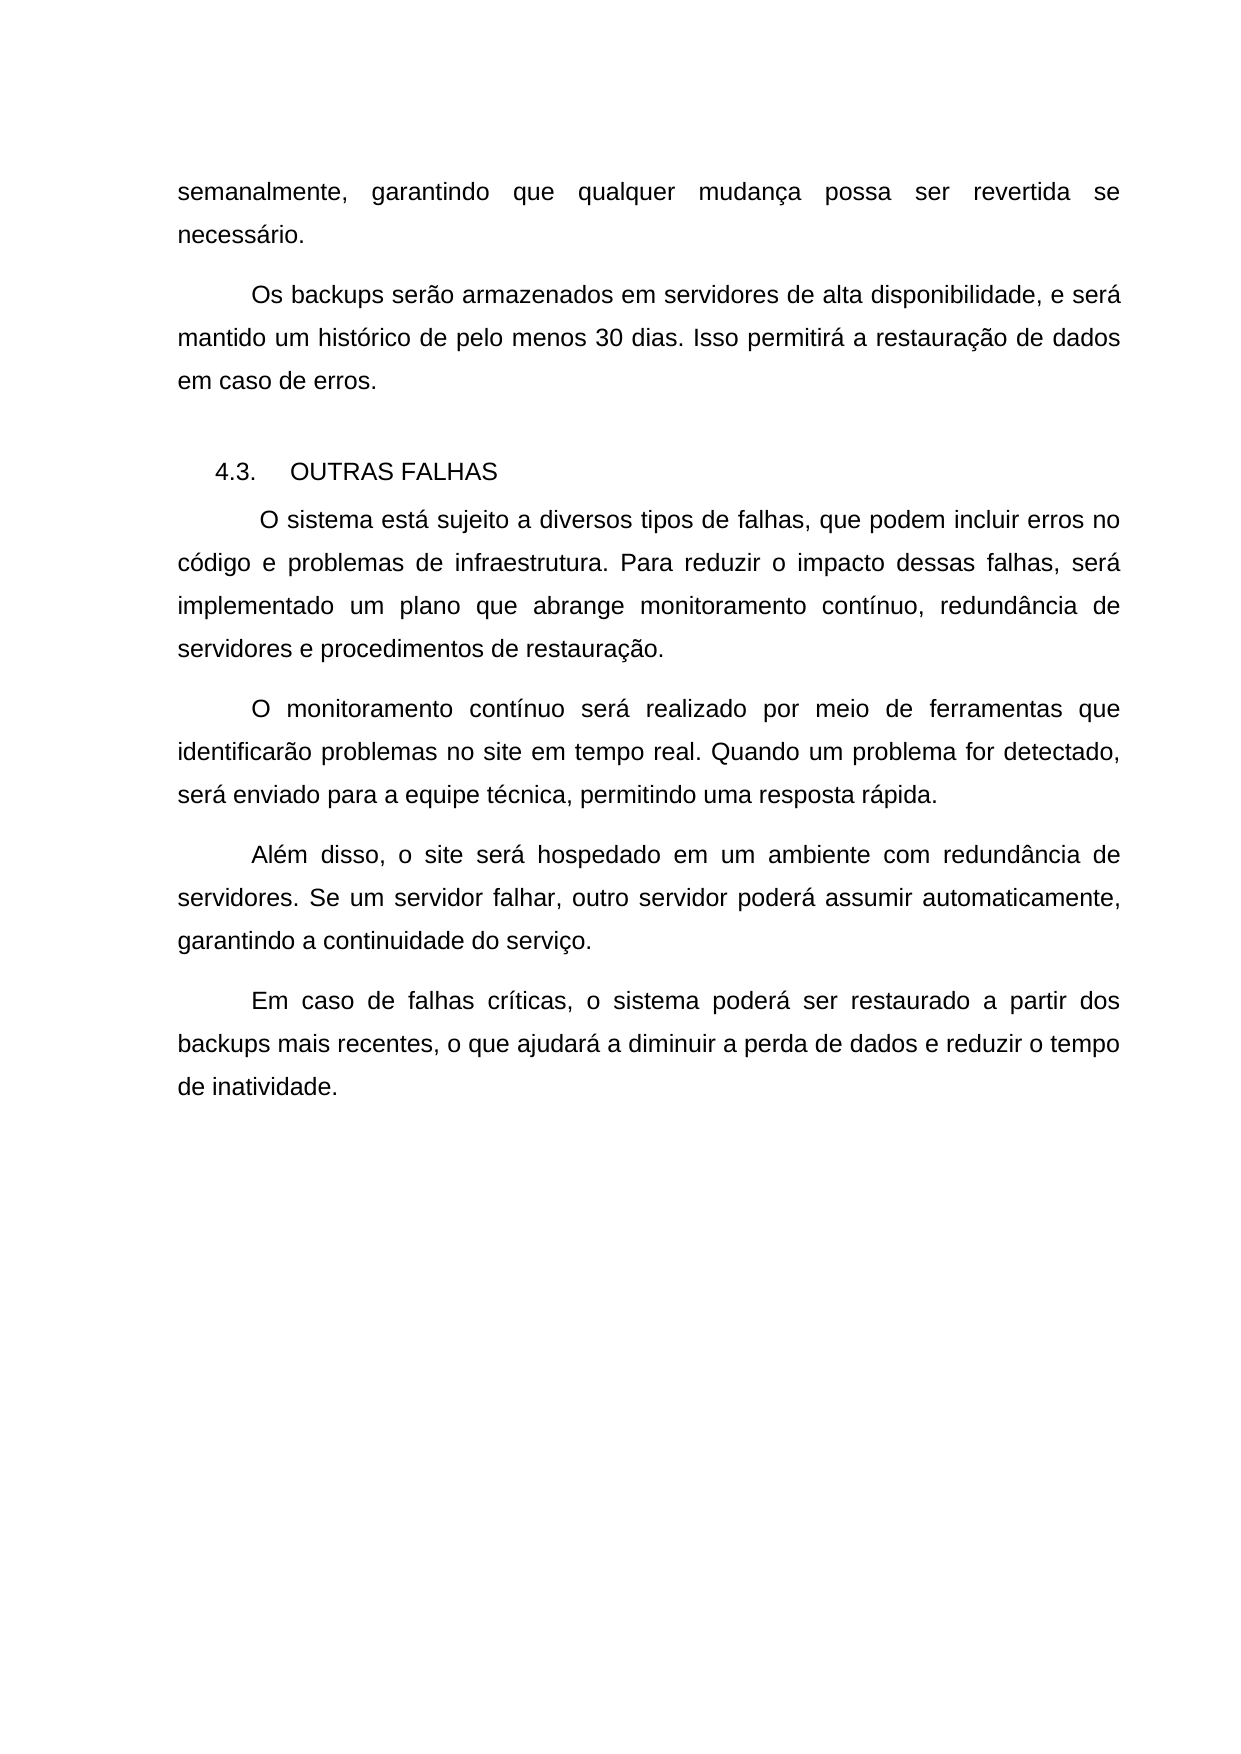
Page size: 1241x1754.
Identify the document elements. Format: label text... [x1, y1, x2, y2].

list OUTRAS FALHAS [215, 457, 1122, 486]
text O sistema está sujeito a diversos tipos de falhas, que podem incluir erros no código e problemas de infraestrutura. Para reduzir o impacto dessas falhas, será implementado um plano que abrange monitoramento contínuo, redundância de servidores e procedimentos de restauração. [177, 505, 1122, 663]
text Os backups serão armazenados em servidores de alta disponibilidade, e será mantido um histórico de pelo menos 30 dias. Isso permitirá a restauração de dados em caso de erros. [177, 280, 1122, 395]
text Além disso, o site será hospedado em um ambiente com redundância de servidores. Se um servidor falhar, outro servidor poderá assumir automaticamente, garantindo a continuidade do serviço. [177, 840, 1122, 955]
text Em caso de falhas críticas, o sistema poderá ser restaurado a partir dos backups mais recentes, o que ajudará a diminuir a perda de dados e reduzir o tempo de inatividade. [177, 986, 1122, 1101]
text O monitoramento contínuo será realizado por meio de ferramentas que identificarão problemas no site em tempo real. Quando um problema for detectado, será enviado para a equipe técnica, permitindo uma resposta rápida. [177, 694, 1122, 809]
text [177, 177, 1122, 249]
